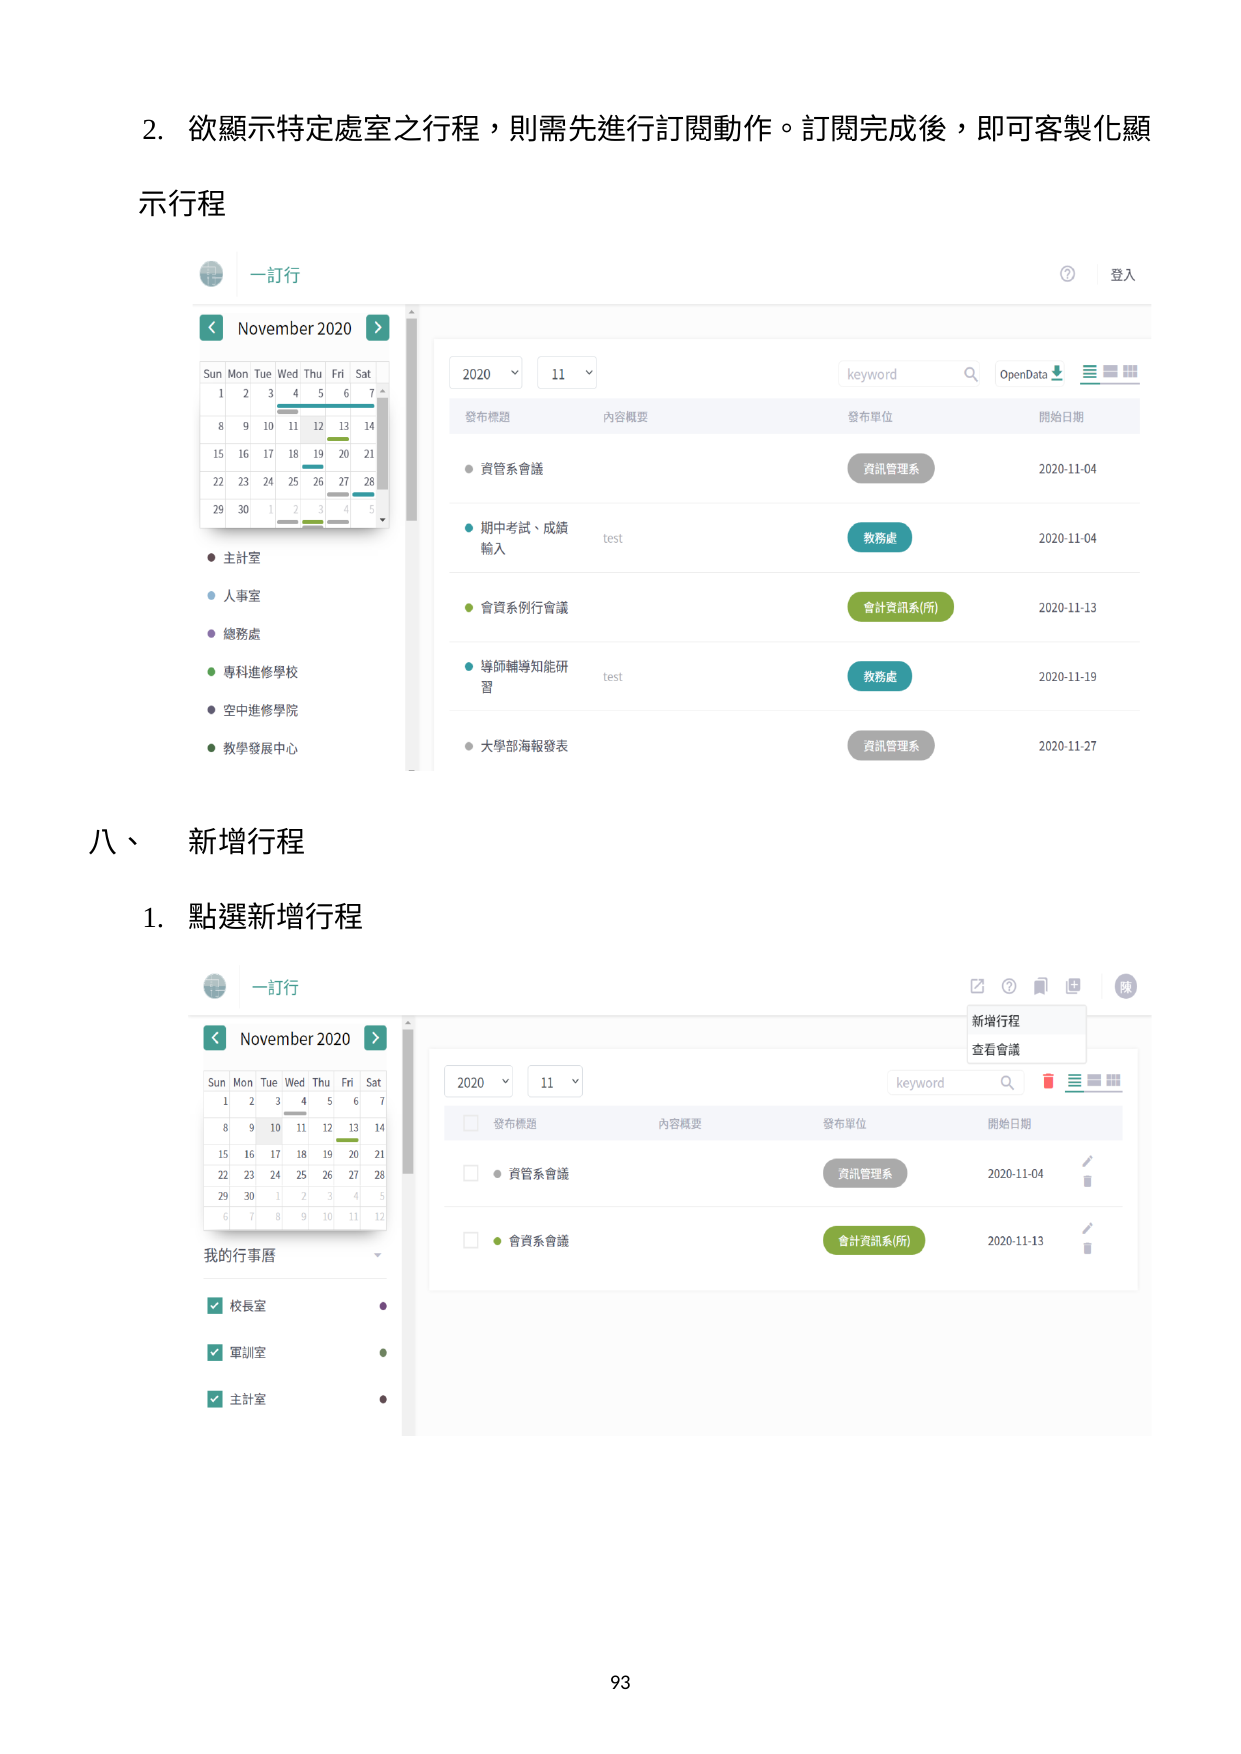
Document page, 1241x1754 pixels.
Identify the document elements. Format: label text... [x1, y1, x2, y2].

list 點選新增行程 [139, 877, 1152, 952]
list 欲顯示特定處室之行程，則需先進行訂閱動作。訂閱完成後，即可客製化顯示行程 [139, 89, 1152, 239]
picture [192, 250, 1152, 771]
picture [188, 958, 1152, 1436]
